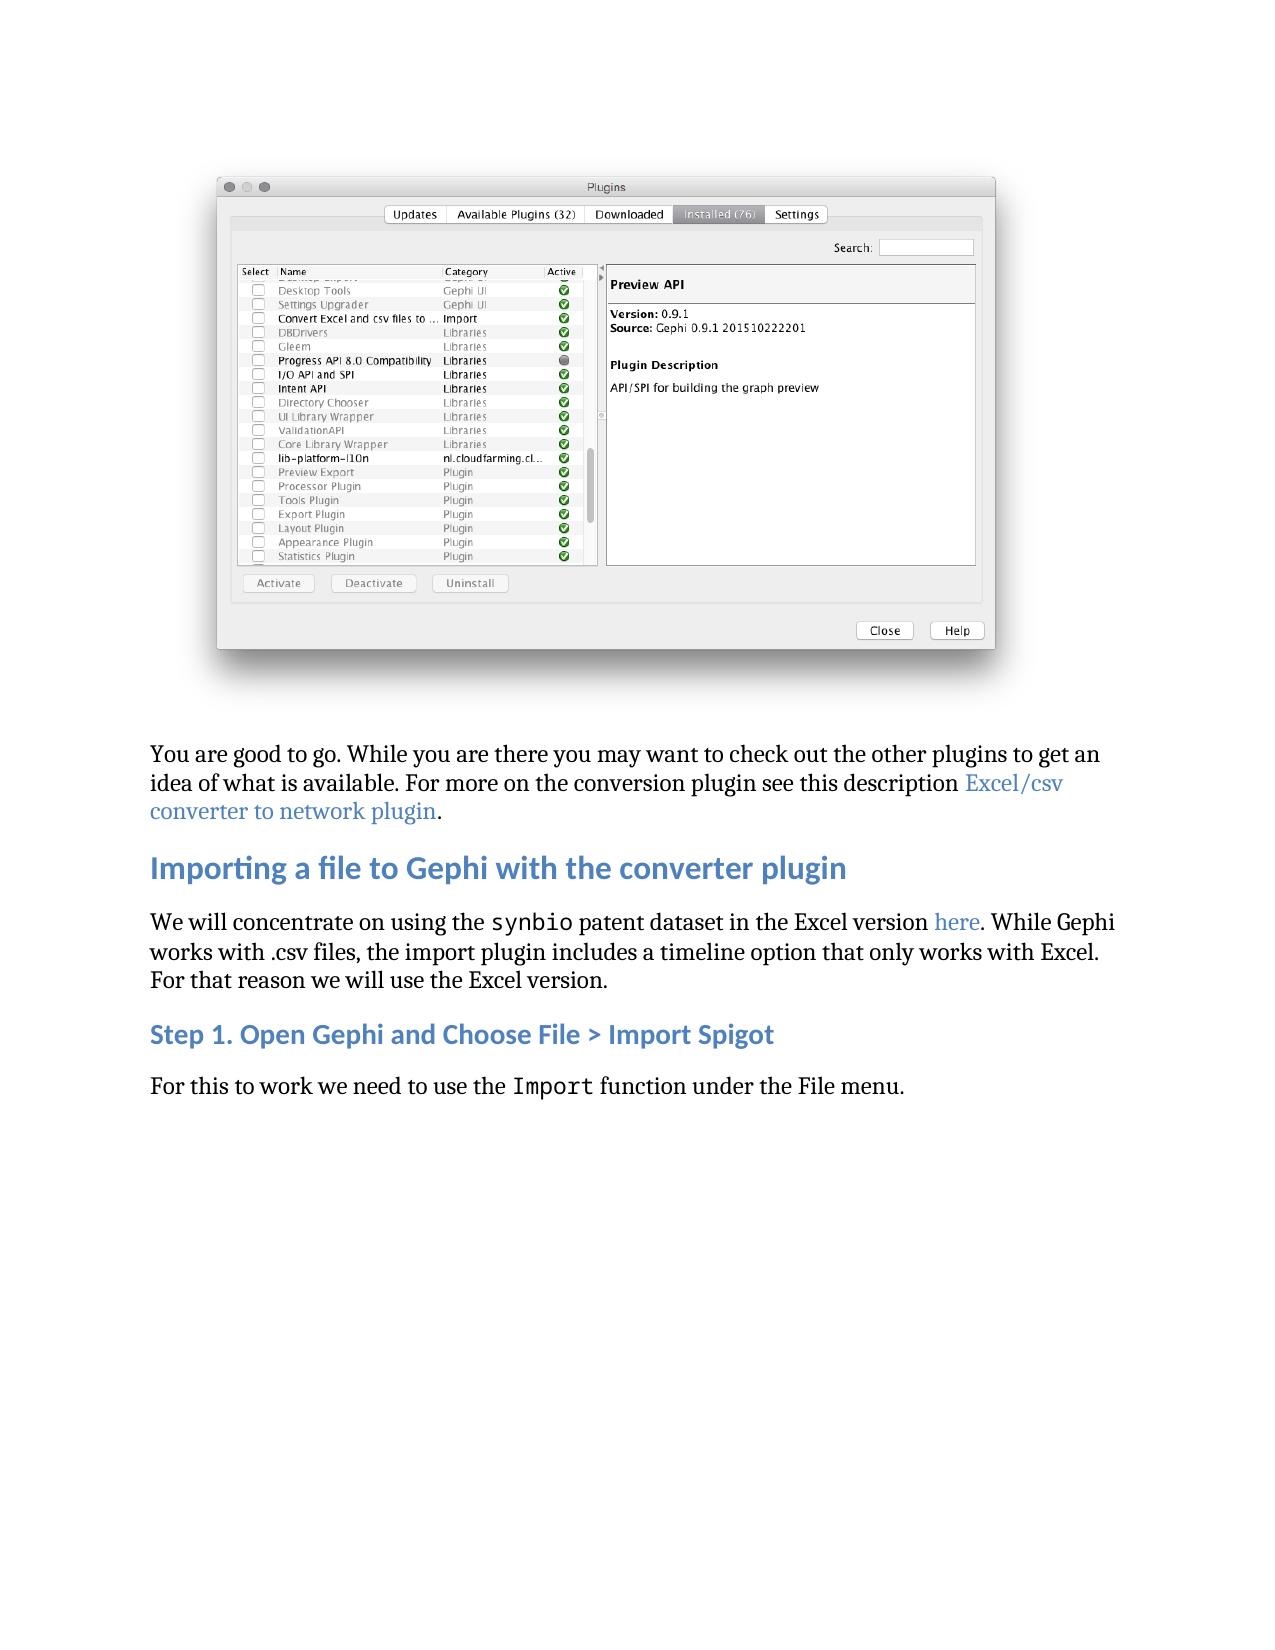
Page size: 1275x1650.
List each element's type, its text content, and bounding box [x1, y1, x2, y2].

text You are good to go. While you are there you may want to check out the other plugins to get an idea of what is available. For more on the conversion plugin see this description Excel/csv converter to network plugin. [150, 740, 1125, 826]
text We will concentrate on using the synbio patent dataset in the Excel version here. While Gephi works with .csv files, the import plugin includes a timeline option that only works with Excel. For that reason we will use the Excel version. [150, 906, 1125, 995]
subtitle Importing a file to Gephi with the converter plugin [150, 847, 1125, 887]
picture [168, 150, 1044, 719]
subtitle Step 1. Open Gephi and Choose File > Import Spigot [150, 1016, 1125, 1051]
text For this to work we need to use the Import function under the File menu. [150, 1070, 1125, 1101]
